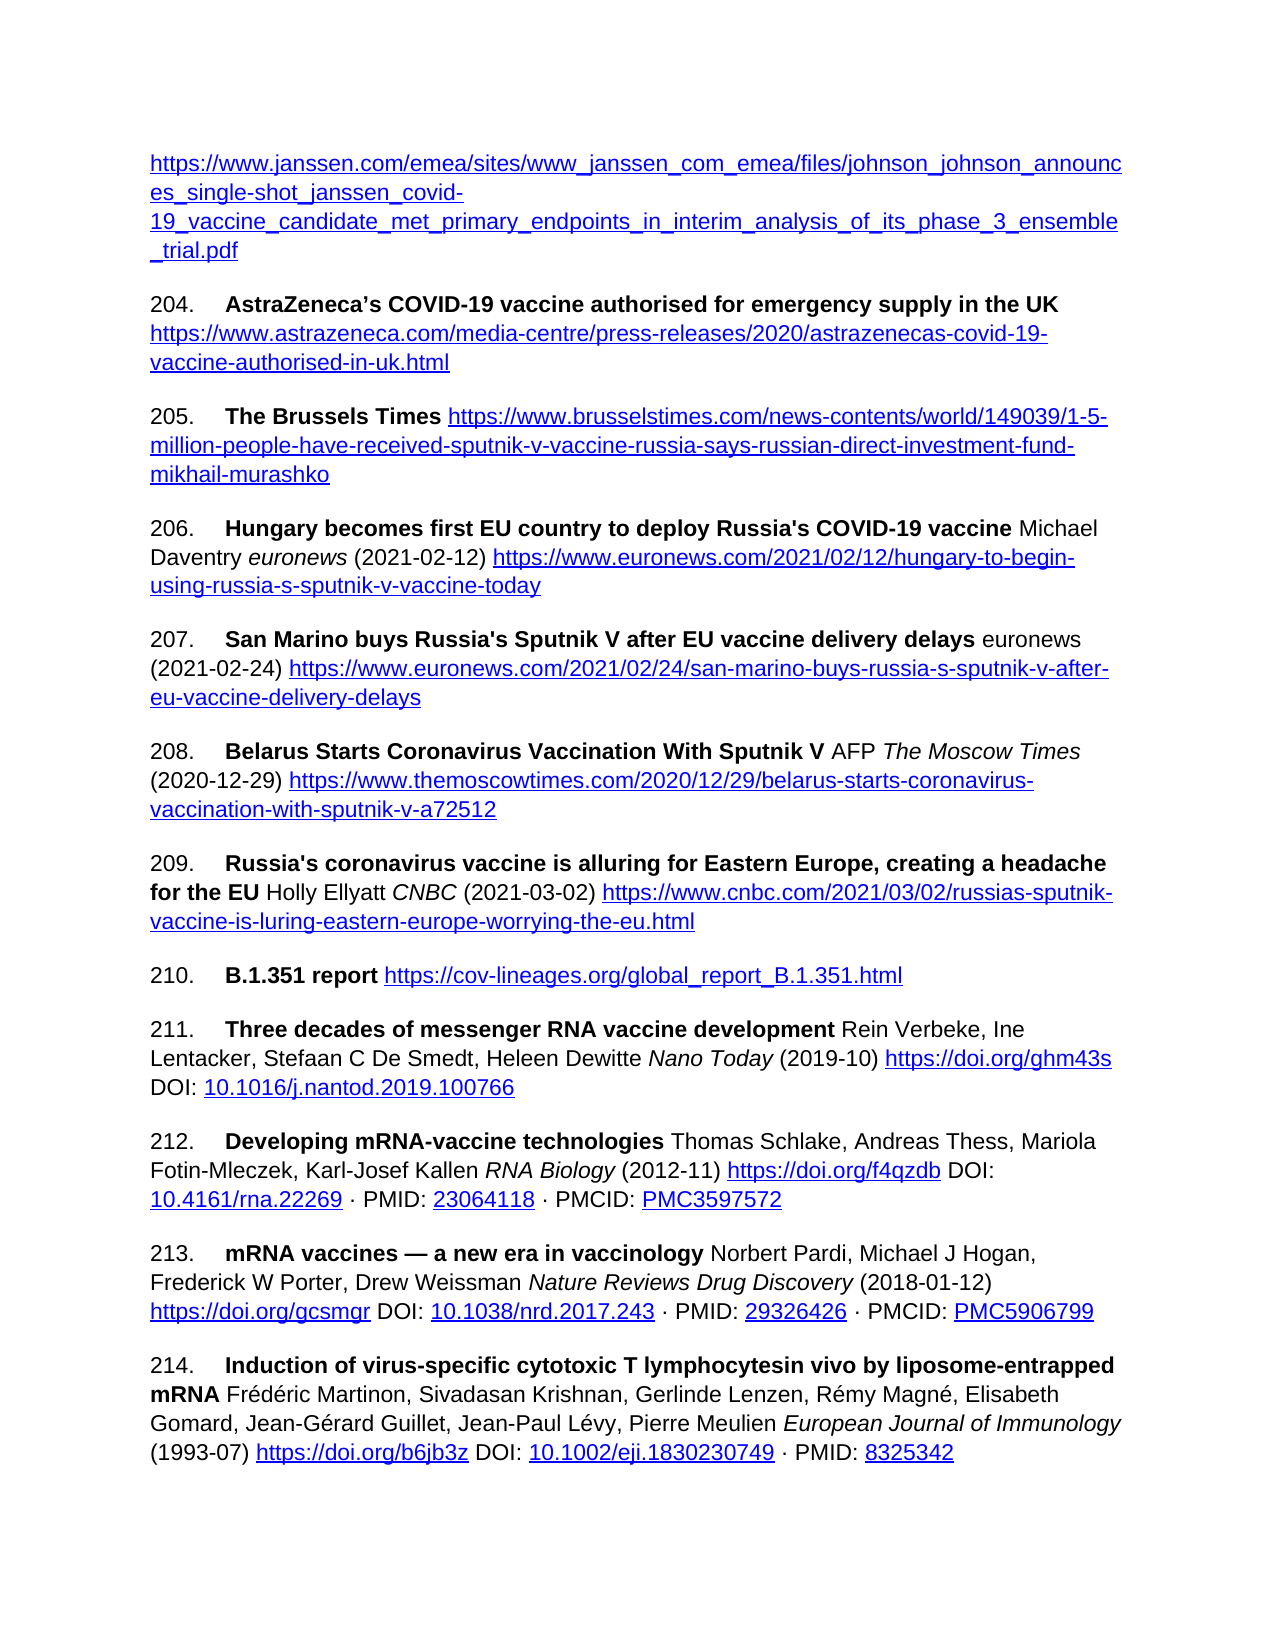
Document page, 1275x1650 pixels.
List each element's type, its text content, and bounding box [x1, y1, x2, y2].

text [150, 150, 1125, 263]
text 204. AstraZeneca’s COVID-19 vaccine authorised for emergency supply in the UK https://www.astrazeneca.com/media-centre/press-releases/2020/astrazenecas-covid-19-vaccine-authorised-in-uk.html [150, 291, 1125, 375]
text 209. Russia's coronavirus vaccine is alluring for Eastern Europe, creating a headache for the EU Holly Ellyatt CNBC (2021-03-02) https://www.cnbc.com/2021/03/02/russias-sputnik-vaccine-is-luring-eastern-europe-worrying-the-eu.html [150, 850, 1125, 934]
text 213. mRNA vaccines — a new era in vaccinology Norbert Pardi, Michael J Hogan, Frederick W Porter, Drew Weissman Nature Reviews Drug Discovery (2018-01-12) https://doi.org/gcsmgr DOI: 10.1038/nrd.2017.243 · PMID: 29326426 · PMCID: PMC5906799 [150, 1240, 1125, 1324]
text 214. Induction of virus-specific cytotoxic T lymphocytesin vivo by liposome-entrapped mRNA Frédéric Martinon, Sivadasan Krishnan, Gerlinde Lenzen, Rémy Magné, Elisabeth Gomard, Jean-Gérard Guillet, Jean-Paul Lévy, Pierre Meulien European Journal of Immunology (1993-07) https://doi.org/b6jb3z DOI: 10.1002/eji.1830230749 · PMID: 8325342 [150, 1352, 1125, 1465]
text 211. Three decades of messenger RNA vaccine development Rein Verbeke, Ine Lentacker, Stefaan C De Smedt, Heleen Dewitte Nano Today (2019-10) https://doi.org/ghm43s DOI: 10.1016/j.nantod.2019.100766 [150, 1016, 1125, 1100]
text 210. B.1.351 report https://cov-lineages.org/global_report_B.1.351.html [150, 962, 1125, 988]
text 212. Developing mRNA-vaccine technologies Thomas Schlake, Andreas Thess, Mariola Fotin-Mleczek, Karl-Josef Kallen RNA Biology (2012-11) https://doi.org/f4qzdb DOI: 10.4161/rna.22269 · PMID: 23064118 · PMCID: PMC3597572 [150, 1128, 1125, 1212]
text 207. San Marino buys Russia's Sputnik V after EU vaccine delivery delays euronews (2021-02-24) https://www.euronews.com/2021/02/24/san-marino-buys-russia-s-sputnik-v-after-eu-vaccine-delivery-delays [150, 626, 1125, 711]
text 208. Belarus Starts Coronavirus Vaccination With Sputnik V AFP The Moscow Times (2020-12-29) https://www.themoscowtimes.com/2020/12/29/belarus-starts-coronavirus-vaccination-with-sputnik-v-a72512 [150, 738, 1125, 823]
text 206. Hungary becomes first EU country to deploy Russia's COVID-19 vaccine Michael Daventry euronews (2021-02-12) https://www.euronews.com/2021/02/12/hungary-to-begin-using-russia-s-sputnik-v-vaccine-today [150, 514, 1125, 599]
text 205. The Brussels Times https://www.brusselstimes.com/news-contents/world/149039/1-5-million-people-have-received-sputnik-v-vaccine-russia-says-russian-direct-investment-fund-mikhail-murashko [150, 403, 1125, 487]
